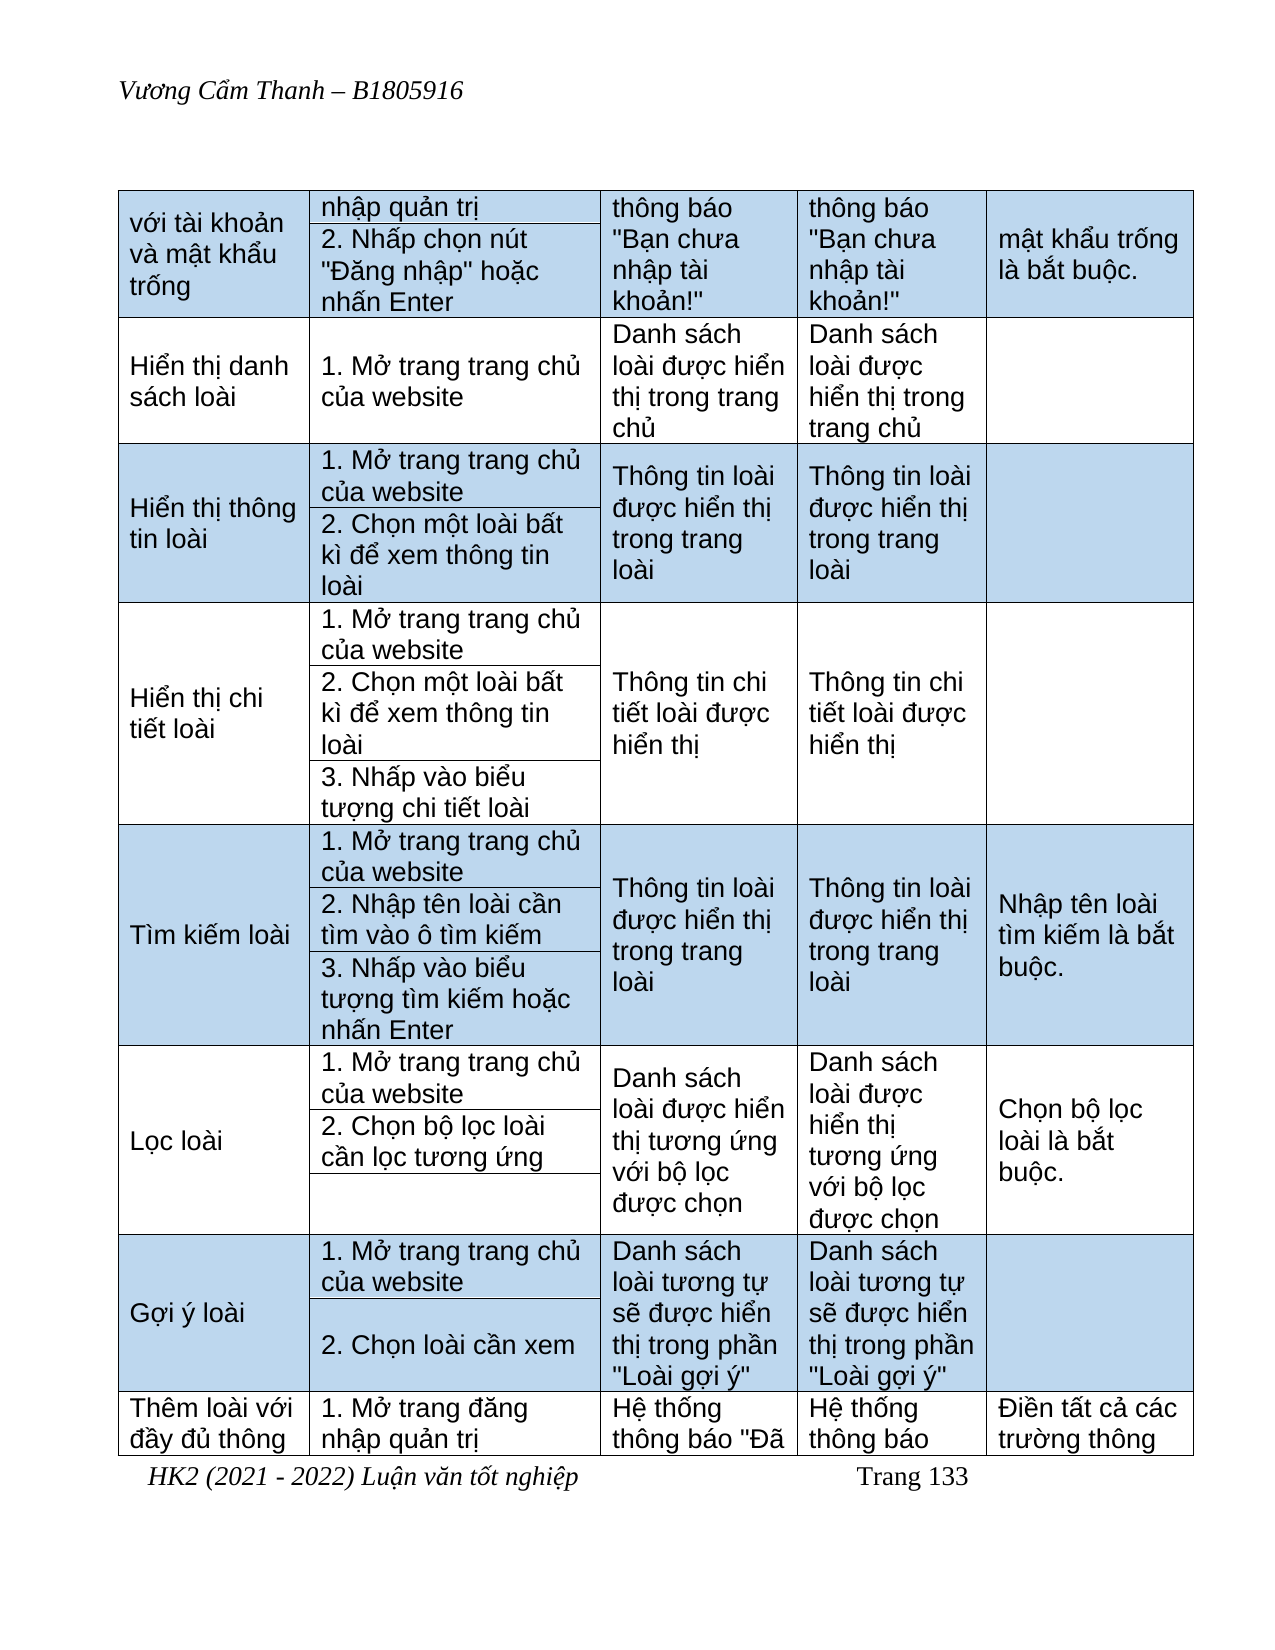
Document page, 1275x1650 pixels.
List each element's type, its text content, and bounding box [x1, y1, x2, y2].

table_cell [119, 1392, 309, 1455]
table_cell 1. Mở trang trang chủ của website [310, 1235, 600, 1297]
table_cell 2. Chọn một loài bất kì để xem thông tin loài [310, 666, 600, 760]
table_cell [601, 191, 797, 317]
table_cell 1. Mở trang trang chủ của website [310, 444, 600, 507]
table_cell Lọc loài [119, 1046, 309, 1234]
table_cell Thông tin loài được hiển thị trong trang loài [601, 825, 797, 1045]
table_cell 2. Chọn loài cần xem [310, 1299, 600, 1391]
table_cell 1. Mở trang trang chủ của website [310, 1046, 600, 1109]
table_cell 2. Chọn bộ lọc loài cần lọc tương ứng [310, 1110, 600, 1172]
table_cell [310, 1174, 600, 1234]
table_cell 2. Chọn một loài bất kì để xem thông tin loài [310, 508, 600, 602]
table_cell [987, 191, 1193, 317]
table_cell 1. Mở trang trang chủ của website [310, 603, 600, 665]
table_cell Tìm kiếm loài [119, 825, 309, 1045]
table_cell Danh sách loài được hiển thị trong trang chủ [798, 318, 986, 443]
table_cell 2. Nhấp chọn nút "Đăng nhập" hoặc nhấn Enter [310, 224, 600, 317]
table_cell Danh sách loài được hiển thị tương ứng với bộ lọc được chọn [601, 1046, 797, 1234]
table_cell [987, 444, 1193, 602]
table_cell 1. Mở trang đăng nhập quản trị [310, 1392, 600, 1455]
table_cell Thông tin loài được hiển thị trong trang loài [798, 444, 986, 602]
table_cell Thông tin loài được hiển thị trong trang loài [601, 444, 797, 602]
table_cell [119, 191, 309, 317]
table_cell Danh sách loài được hiển thị tương ứng với bộ lọc được chọn [798, 1046, 986, 1234]
table_cell 1. Mở trang trang chủ của website [310, 825, 600, 887]
table_cell Hiển thị chi tiết loài [119, 603, 309, 823]
table_cell Thông tin loài được hiển thị trong trang loài [798, 825, 986, 1045]
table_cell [601, 1392, 797, 1455]
table_cell [987, 603, 1193, 823]
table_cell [798, 1392, 986, 1455]
table_cell Thông tin chi tiết loài được hiển thị [601, 603, 797, 823]
table_cell Chọn bộ lọc loài là bắt buộc. [987, 1046, 1193, 1234]
table_cell Gợi ý loài [119, 1235, 309, 1391]
table_cell Danh sách loài tương tự sẽ được hiển thị trong phần "Loài gợi ý" [601, 1235, 797, 1391]
table_cell Danh sách loài tương tự sẽ được hiển thị trong phần "Loài gợi ý" [798, 1235, 986, 1391]
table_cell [798, 191, 986, 317]
table_cell 2. Nhập tên loài cần tìm vào ô tìm kiếm [310, 888, 600, 951]
table_cell 3. Nhấp vào biểu tượng tìm kiếm hoặc nhấn Enter [310, 952, 600, 1045]
table_cell 3. Nhấp vào biểu tượng chi tiết loài [310, 761, 600, 823]
table_cell [987, 318, 1193, 443]
table_cell Thông tin chi tiết loài được hiển thị [798, 603, 986, 823]
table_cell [310, 191, 600, 222]
table_cell Nhập tên loài tìm kiếm là bắt buộc. [987, 825, 1193, 1045]
table_cell [987, 1235, 1193, 1391]
table_cell Danh sách loài được hiển thị trong trang chủ [601, 318, 797, 443]
table_cell 1. Mở trang trang chủ của website [310, 318, 600, 443]
table_cell Hiển thị thông tin loài [119, 444, 309, 602]
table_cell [987, 1392, 1193, 1455]
table_cell Hiển thị danh sách loài [119, 318, 309, 443]
